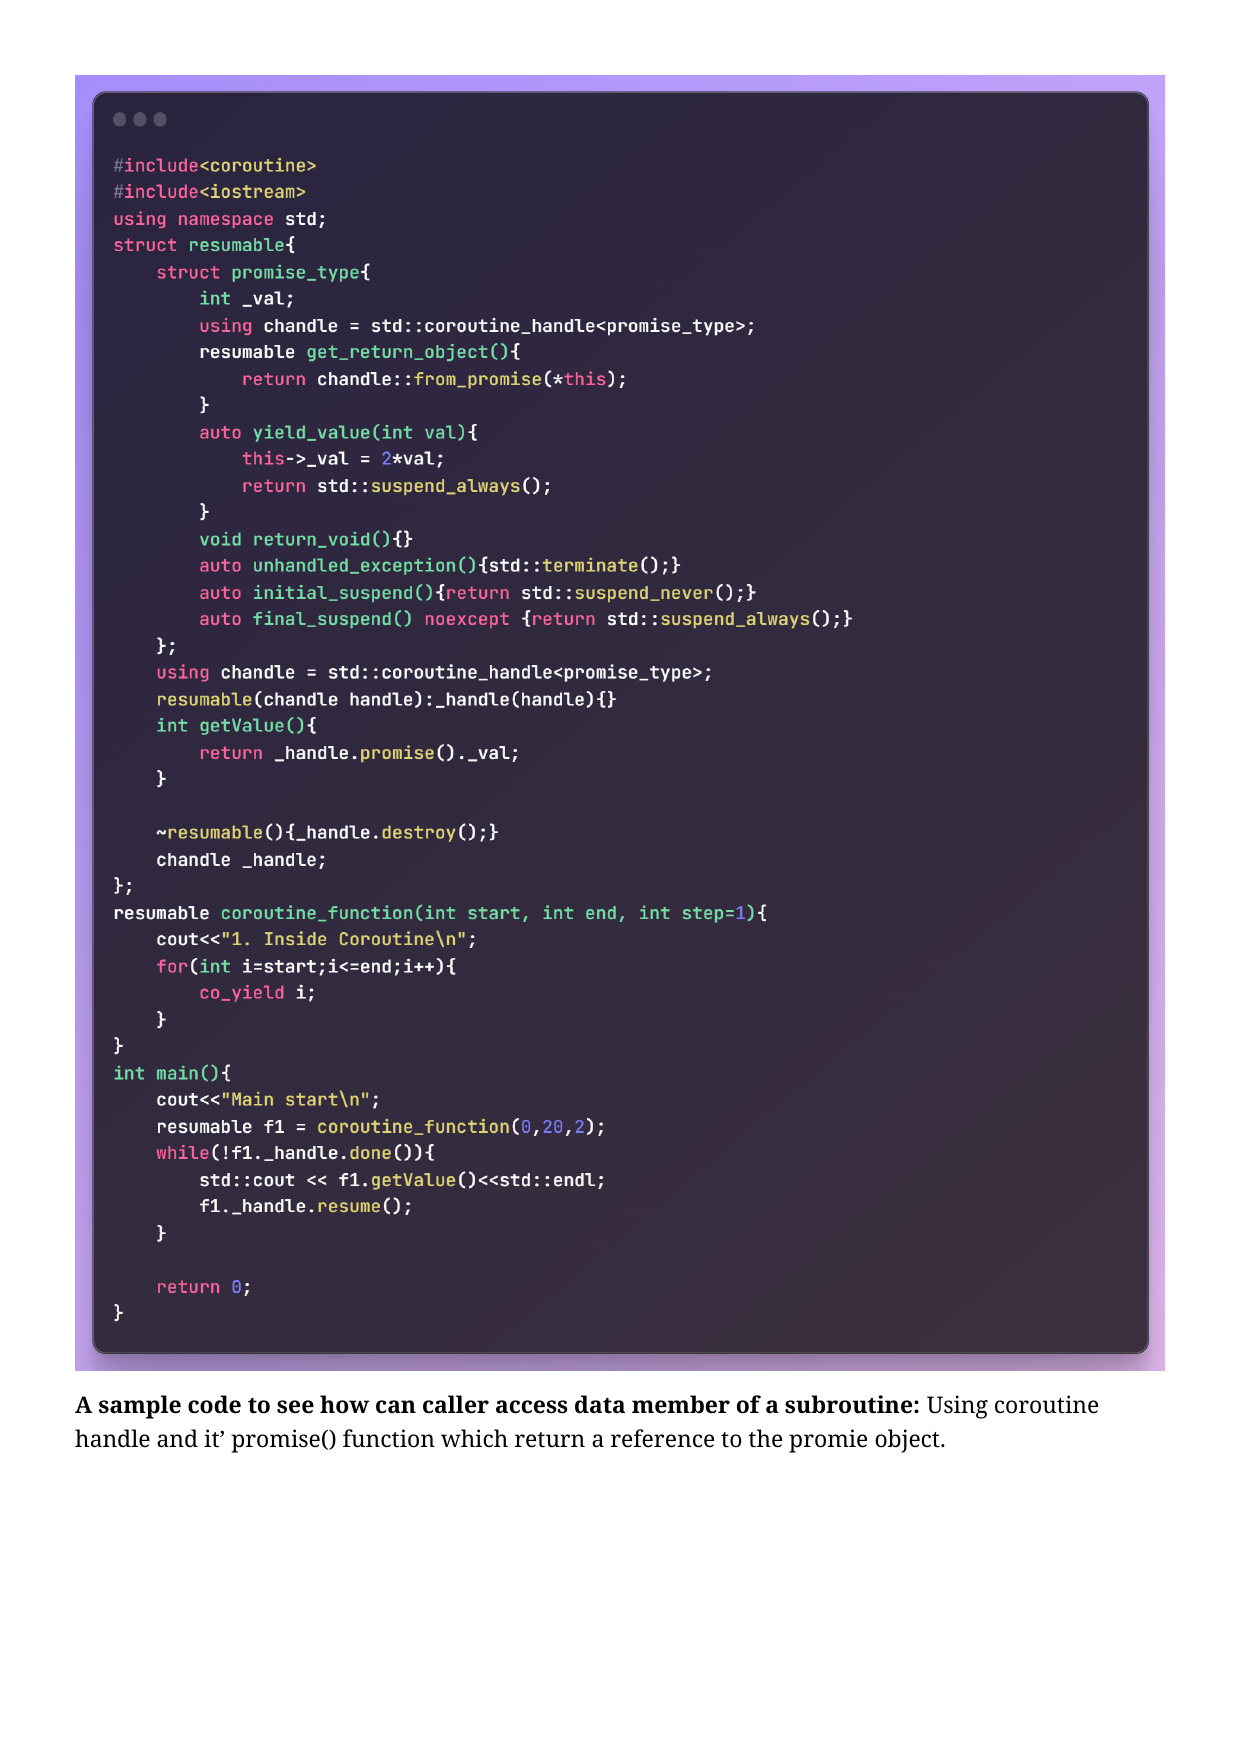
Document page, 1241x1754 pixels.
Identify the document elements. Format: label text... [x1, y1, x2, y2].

picture [75, 75, 1166, 1371]
text A sample code to see how can caller access data member of a subroutine: Using coroutine handle and it’ promise() function which return a reference to the promie object. [75, 1389, 1165, 1454]
